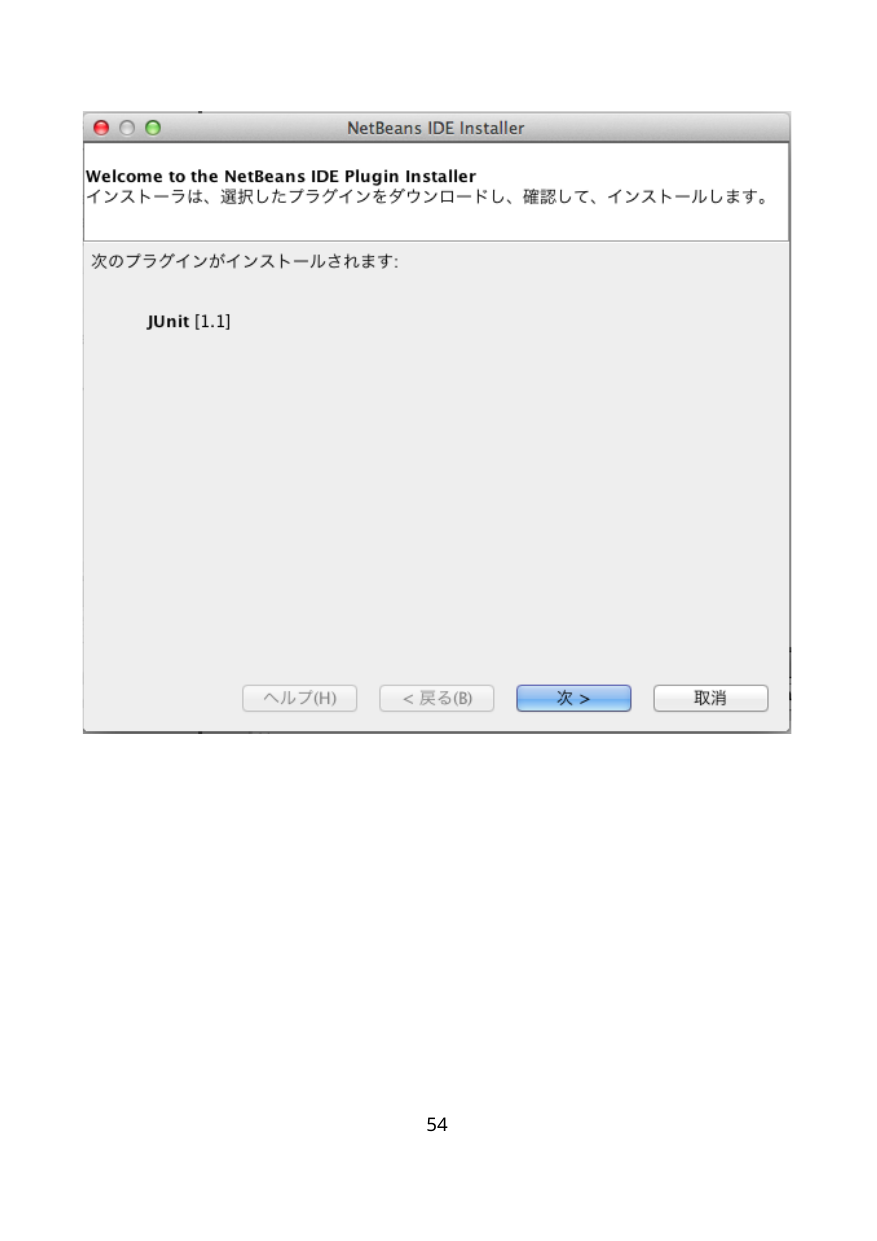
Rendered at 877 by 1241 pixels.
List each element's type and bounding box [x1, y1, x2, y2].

picture [82, 111, 792, 734]
